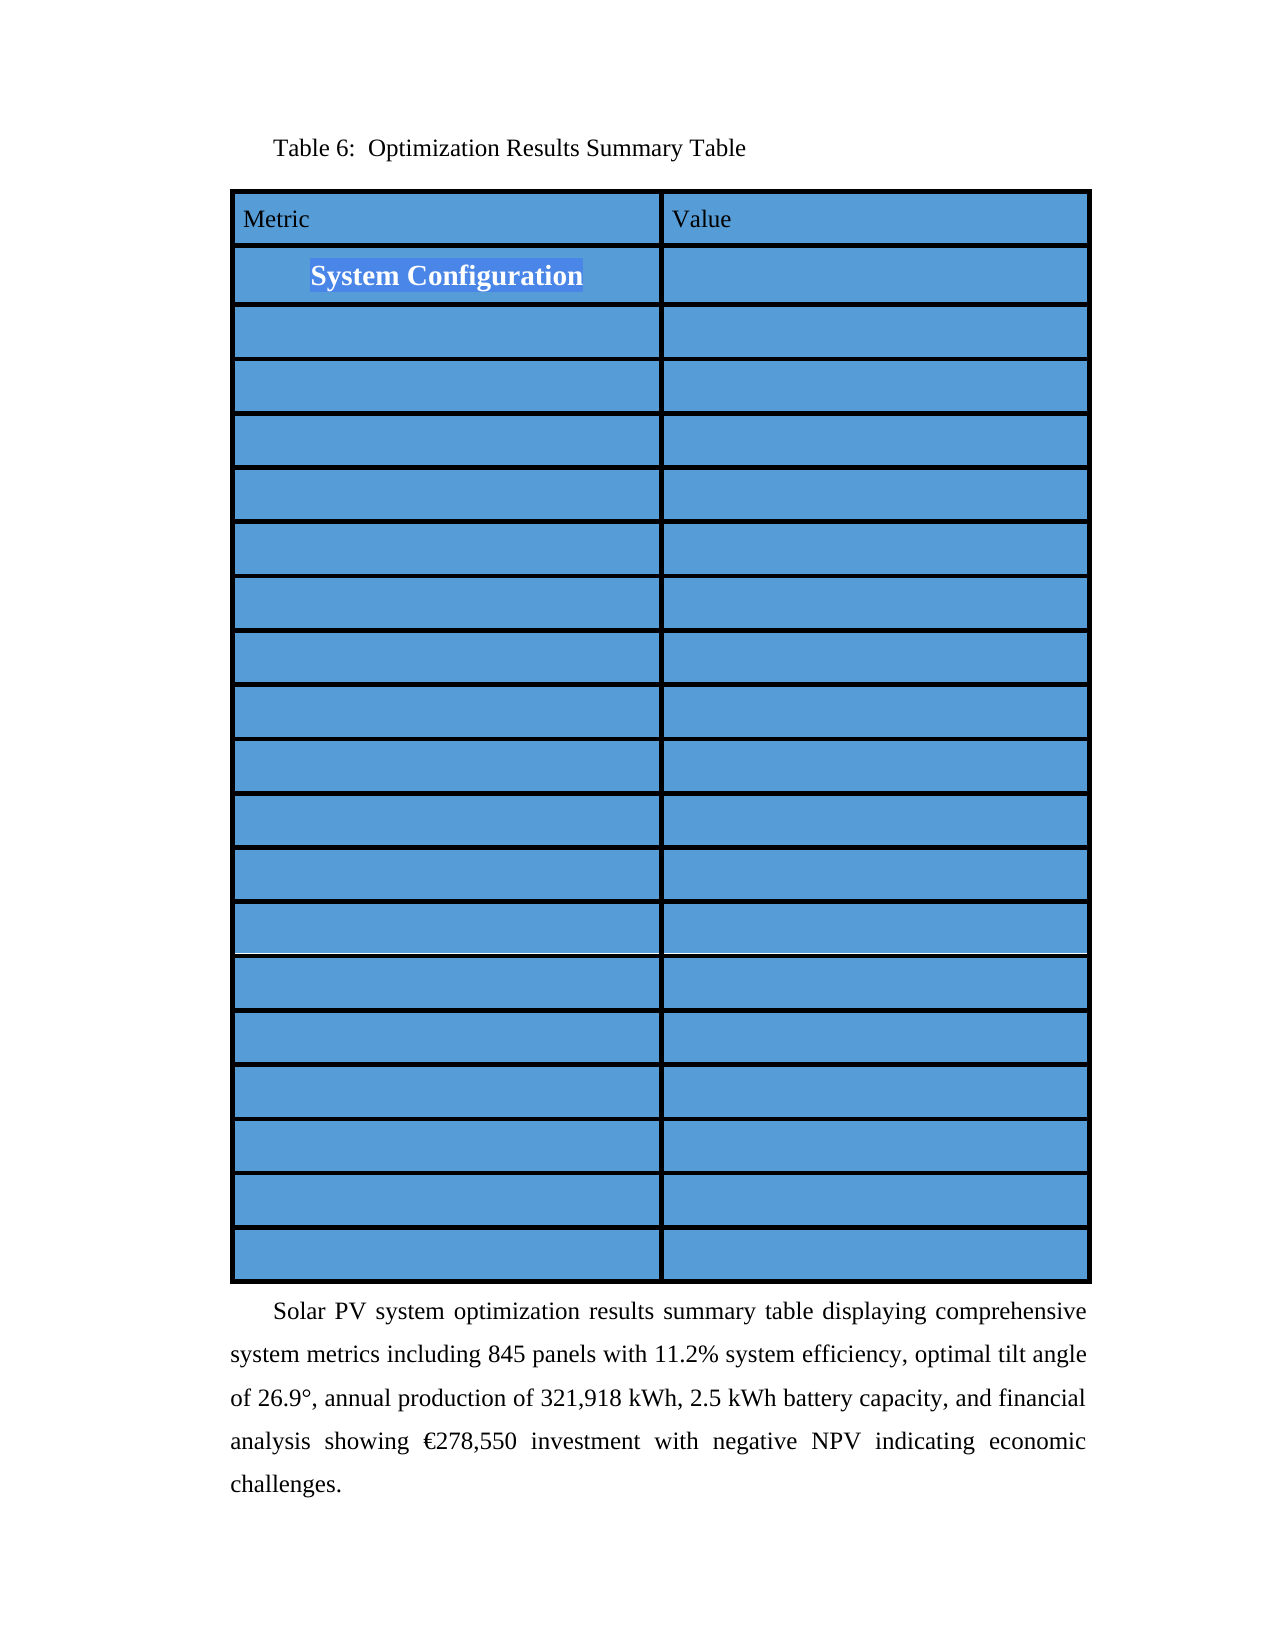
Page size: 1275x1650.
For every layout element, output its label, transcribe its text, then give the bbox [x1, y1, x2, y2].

text Solar PV system optimization results summary table displaying comprehensive system metrics including 845 panels with 11.2% system efficiency, optimal tilt angle of 26.9°, annual production of 321,918 kWh, 2.5 kWh battery capacity, and financial analysis showing €278,550 investment with negative NPV indicating economic challenges. [230, 1296, 1087, 1498]
text Table 6: Optimization Results Summary Table [230, 133, 1087, 162]
